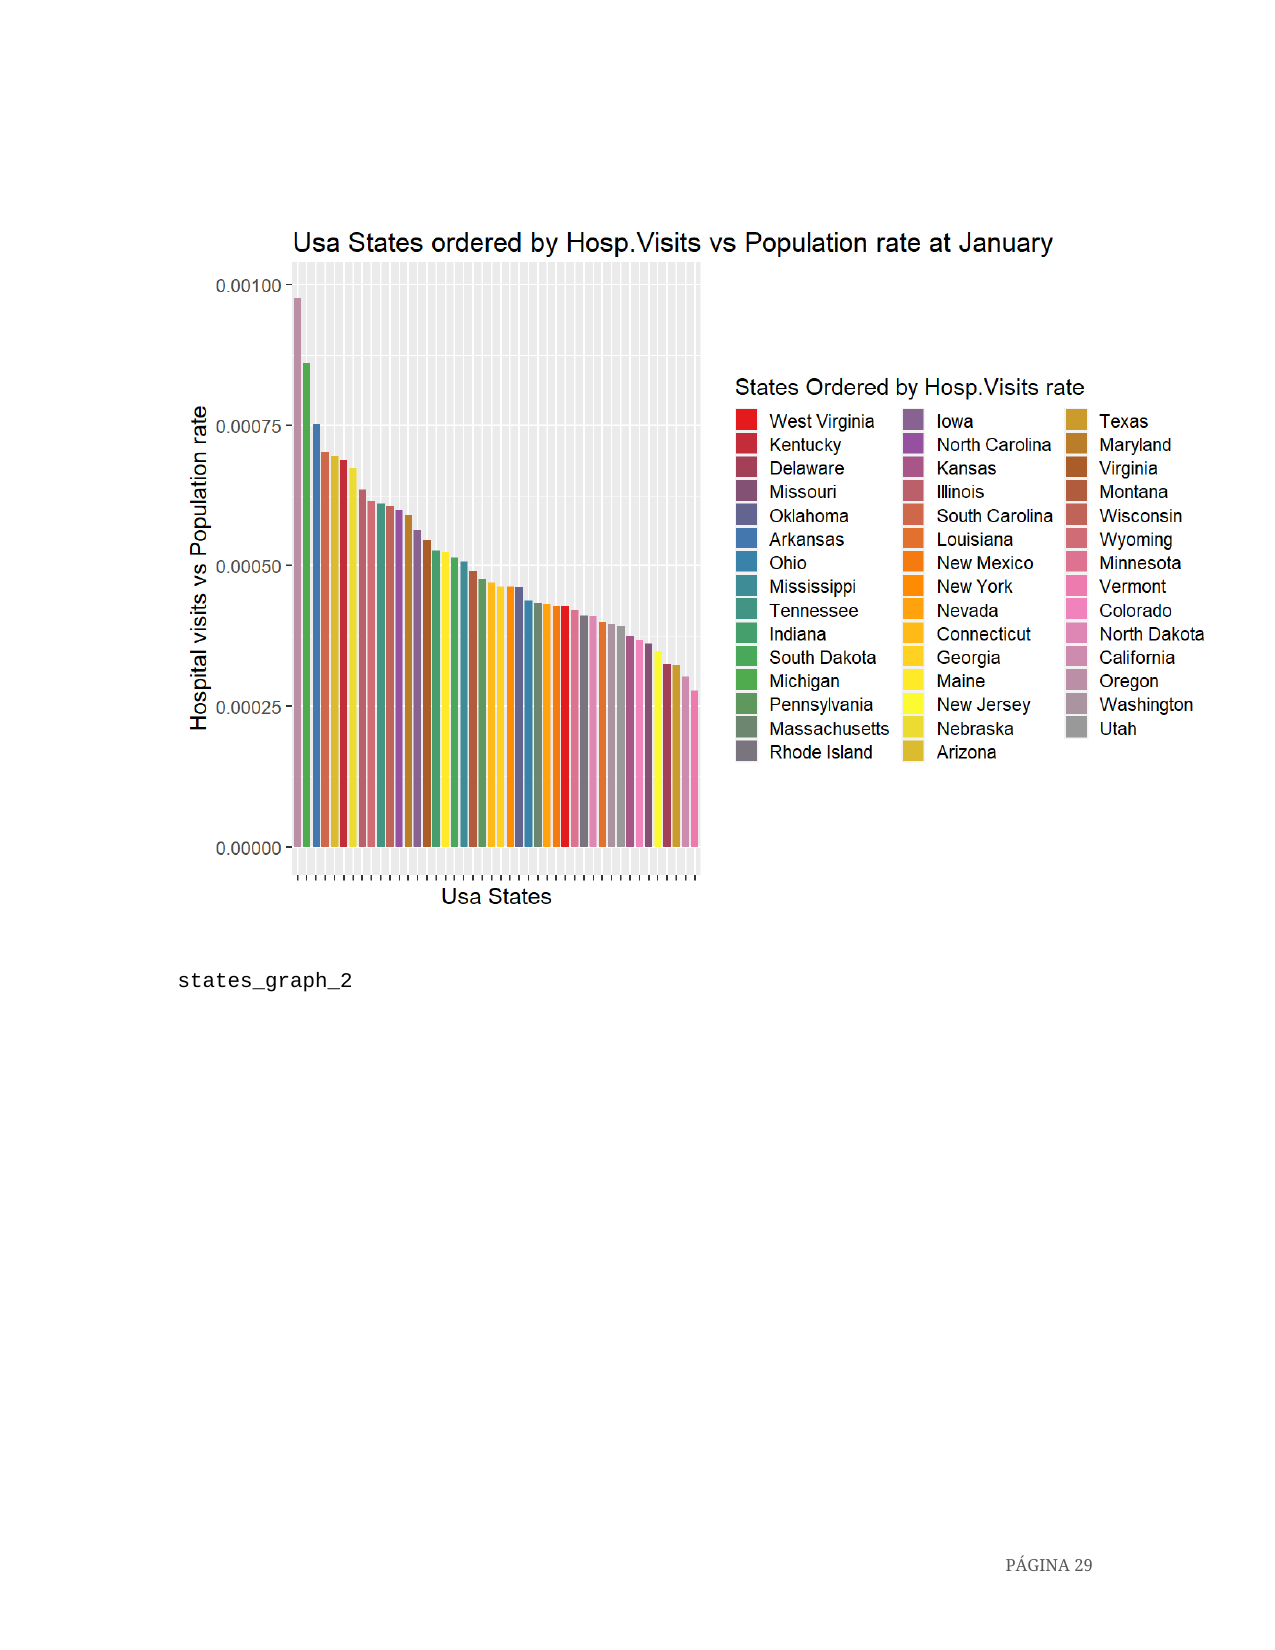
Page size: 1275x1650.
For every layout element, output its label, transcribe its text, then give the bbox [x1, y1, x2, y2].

picture [177, 191, 1228, 942]
text states_graph_2 [177, 970, 1093, 994]
